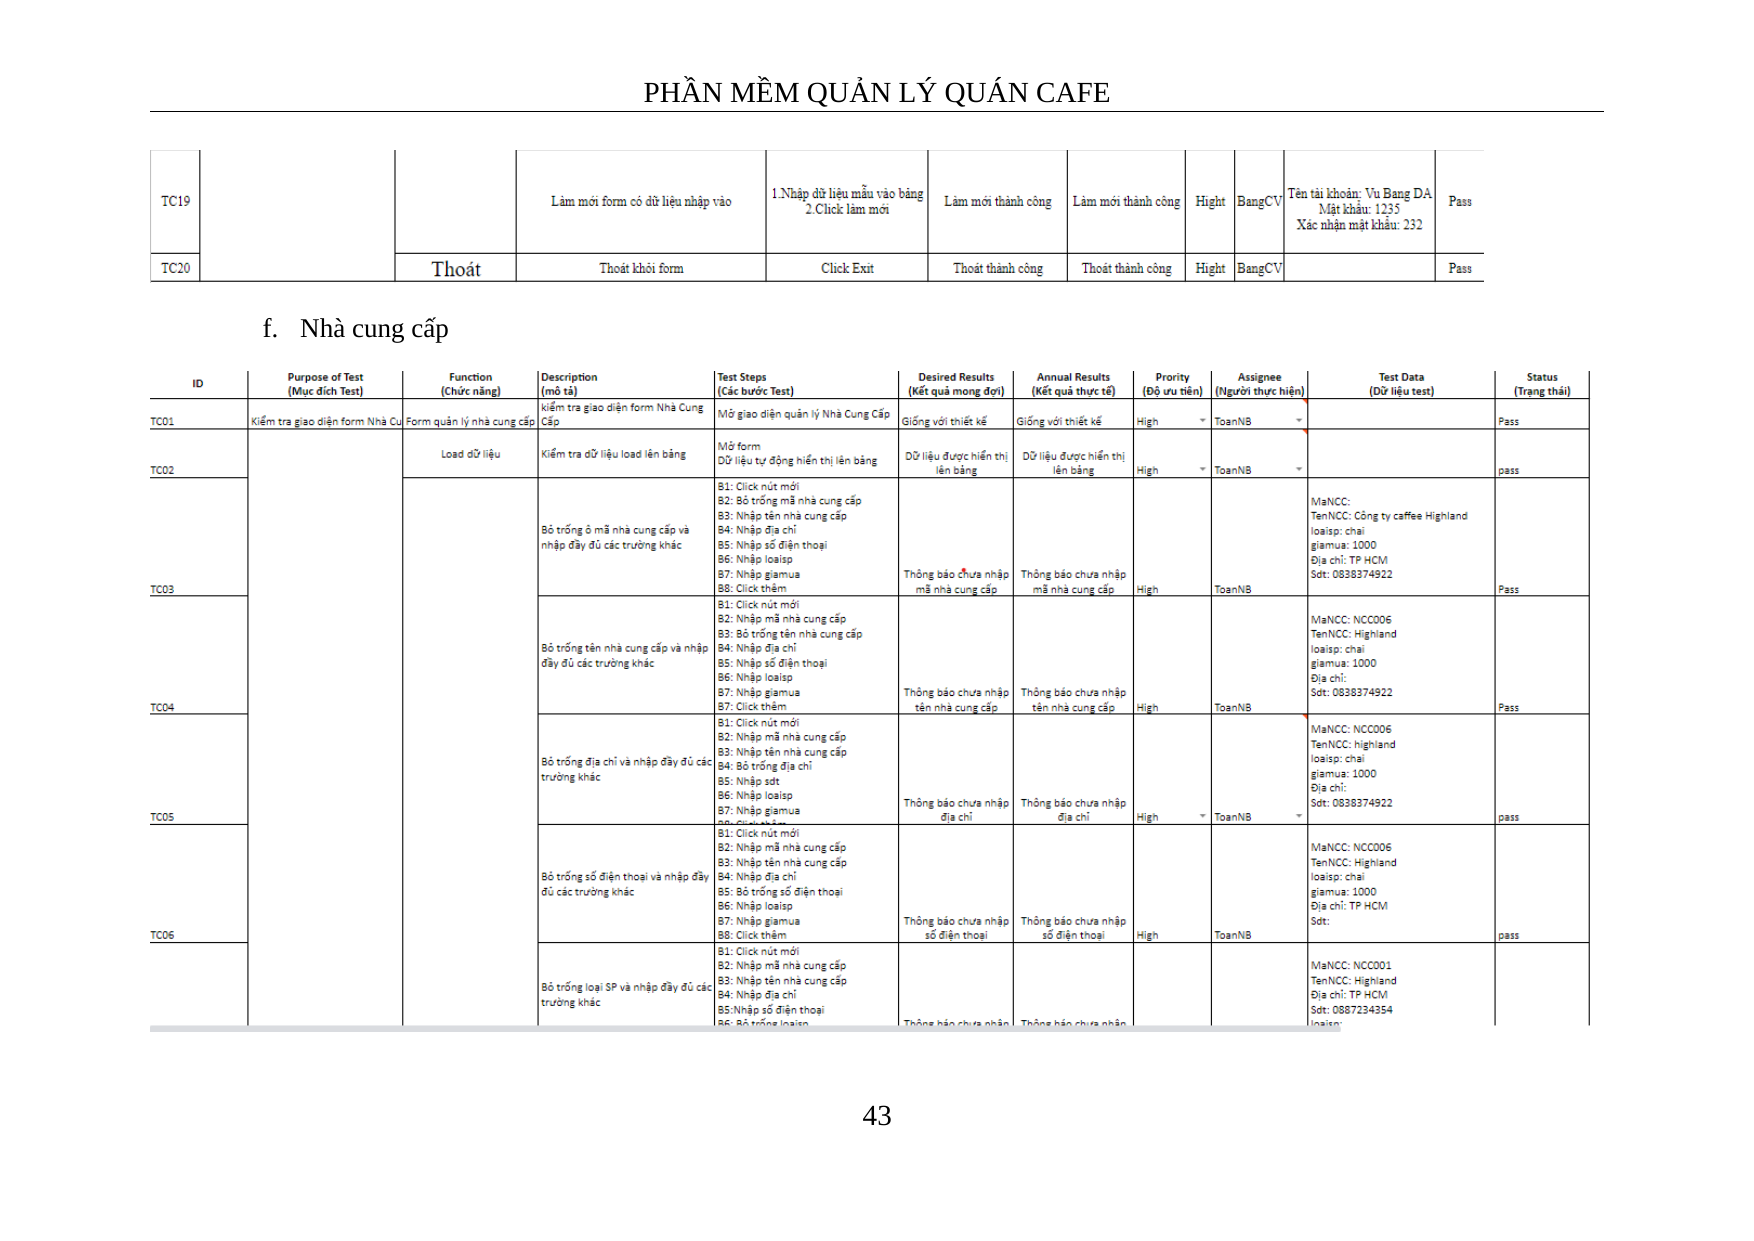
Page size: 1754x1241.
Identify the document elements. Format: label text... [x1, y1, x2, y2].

list Nhà cung cấp [262, 312, 1604, 343]
picture [150, 371, 1592, 1032]
picture [150, 150, 1484, 283]
